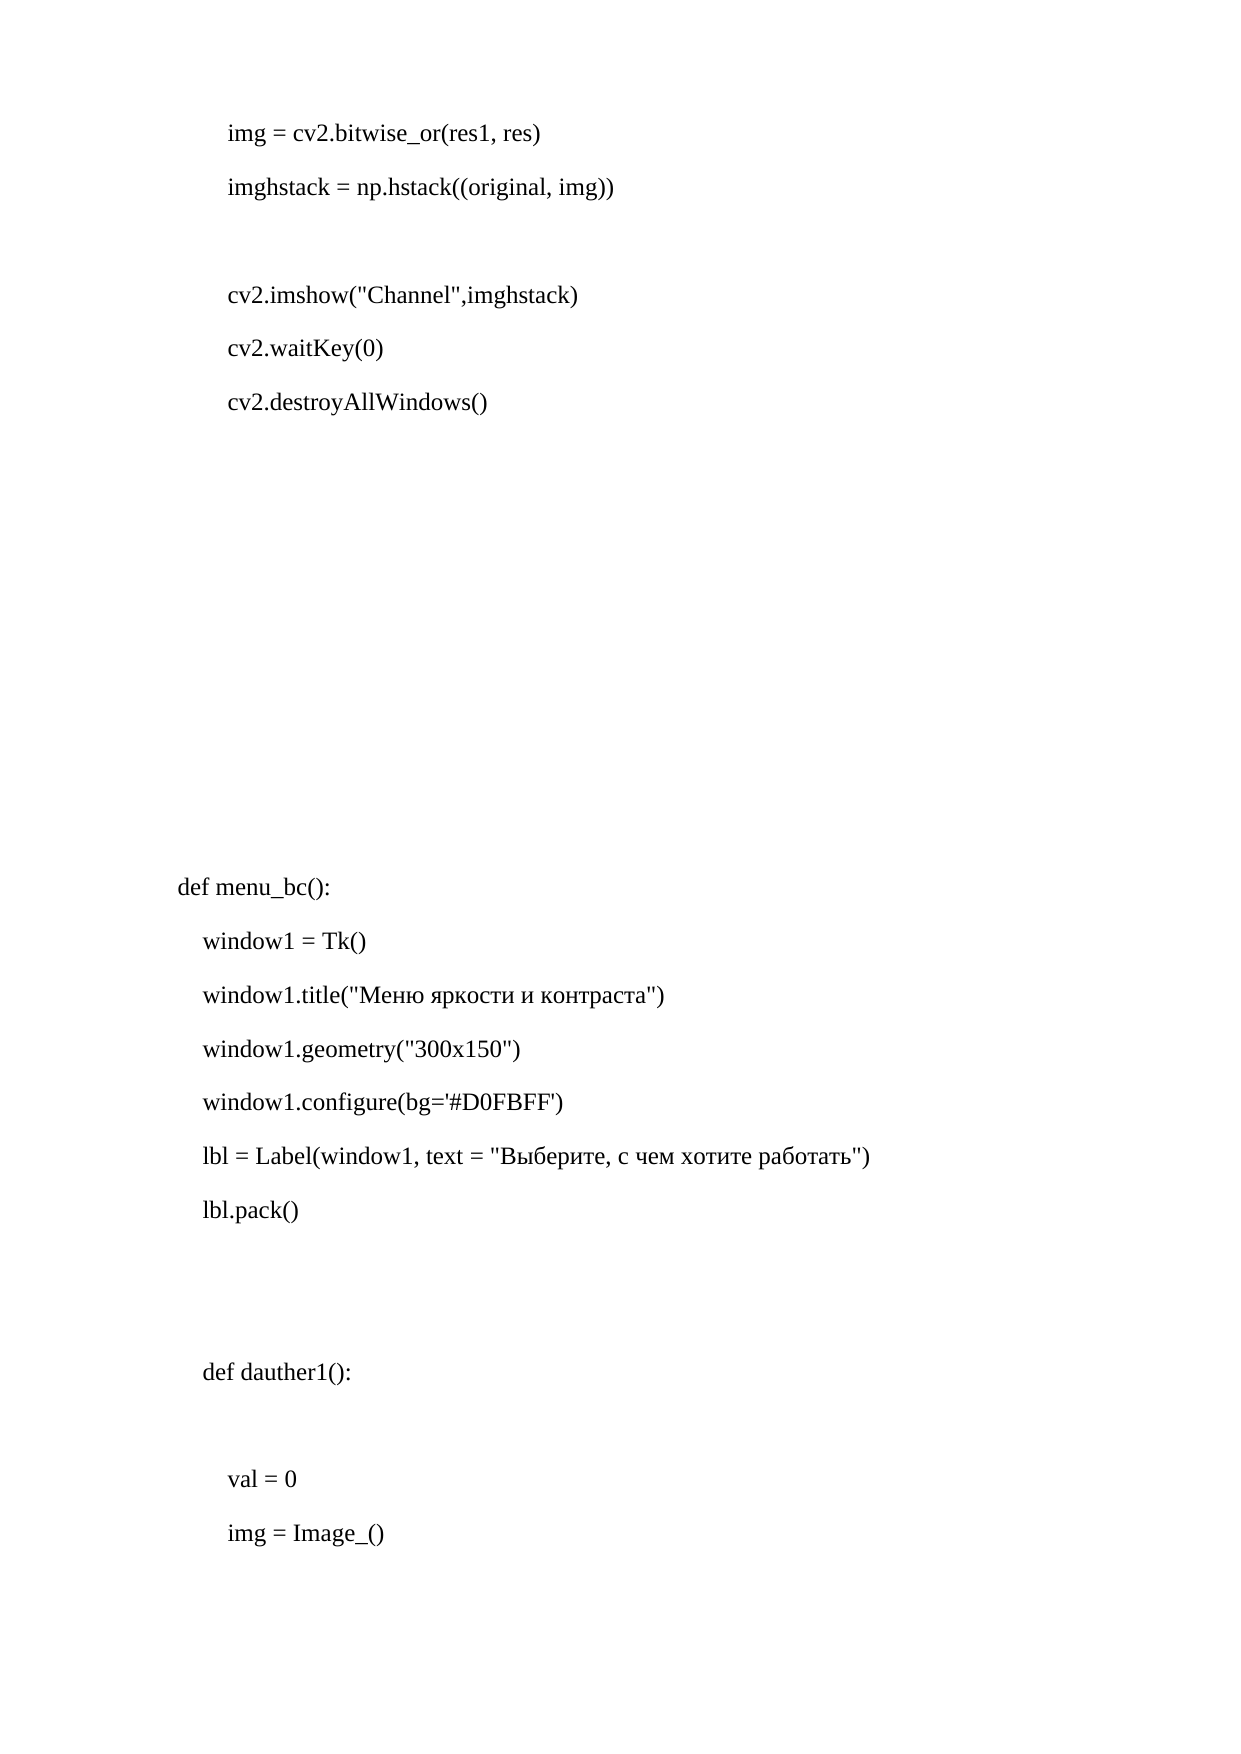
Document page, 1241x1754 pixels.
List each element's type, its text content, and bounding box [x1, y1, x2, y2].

text val = 0 [177, 1464, 1152, 1493]
text img = cv2.bitwise_or(res1, res) [177, 118, 1152, 147]
text def menu_bc(): [177, 872, 1152, 901]
text window1.configure(bg='#D0FBFF') [177, 1087, 1152, 1116]
text imghstack = np.hstack((original, img)) [177, 172, 1152, 201]
text img = Image_() [177, 1518, 1152, 1547]
text window1.title("Меню яркости и контраста") [177, 980, 1152, 1008]
text cv2.imshow("Channel",imghstack) [177, 280, 1152, 308]
text cv2.destroyAllWindows() [177, 387, 1152, 416]
text window1 = Tk() [177, 926, 1152, 955]
text cv2.waitKey(0) [177, 333, 1152, 362]
text lbl.pack() [177, 1195, 1152, 1224]
text lbl = Label(window1, text = "Выберите, с чем хотите работать") [177, 1141, 1152, 1170]
text window1.geometry("300x150") [177, 1034, 1152, 1062]
text def dauther1(): [177, 1357, 1152, 1386]
